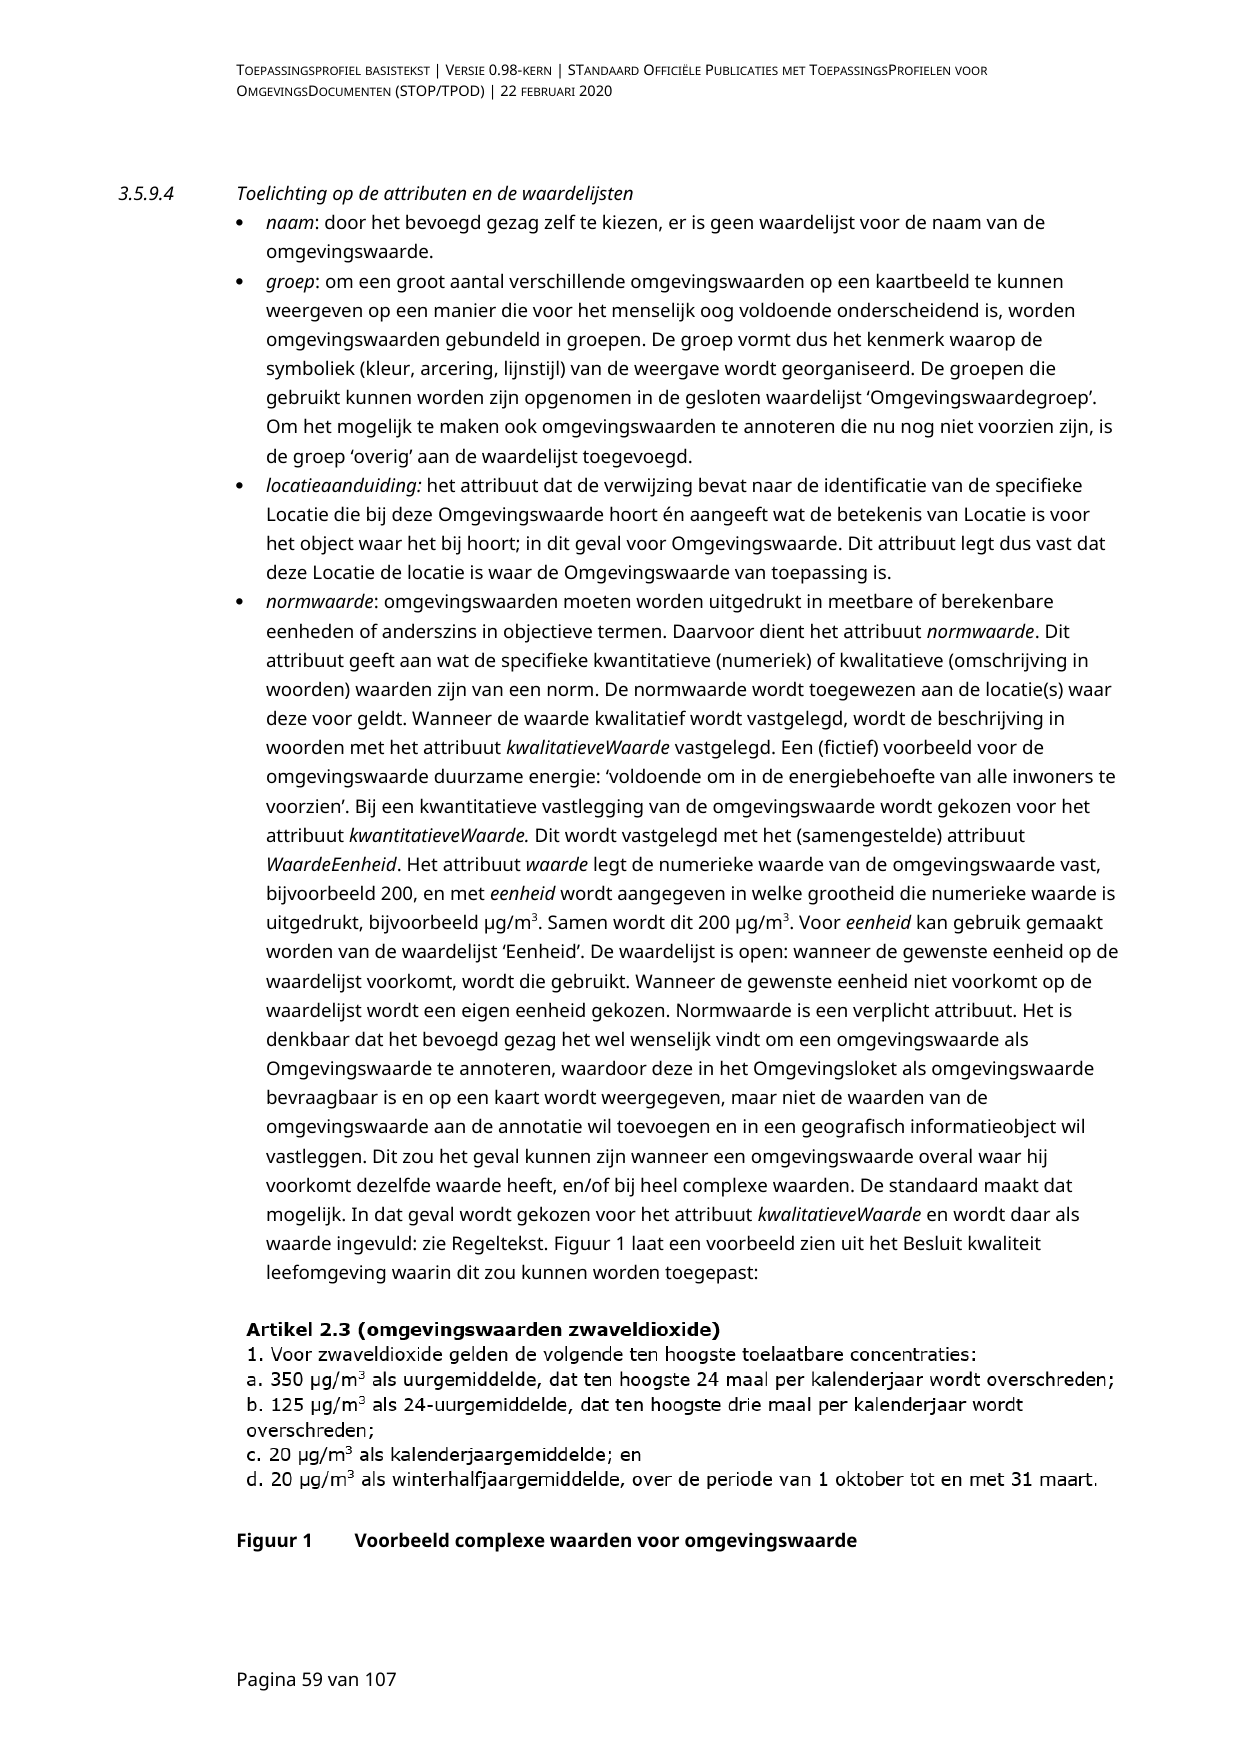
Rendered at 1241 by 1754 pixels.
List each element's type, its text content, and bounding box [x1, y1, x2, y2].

text locatieaanduiding: het attribuut dat de verwijzing bevat naar de identificatie van de specifieke Locatie die bij deze Omgevingswaarde hoort én aangeeft wat de betekenis van Locatie is voor het object waar het bij hoort; in dit geval voor Omgevingswaarde. Dit attribuut legt dus vast dat deze Locatie de locatie is waar de Omgevingswaarde van toepassing is. [236, 469, 1122, 586]
subtitle Toelichting op de attributen en de waardelijsten [118, 177, 1122, 206]
picture [236, 1314, 1123, 1496]
text normwaarde: omgevingswaarden moeten worden uitgedrukt in meetbare of berekenbare eenheden of anderszins in objectieve termen. Daarvoor dient het attribuut normwaarde. Dit attribuut geeft aan wat de specifieke kwantitatieve (numeriek) of kwalitatieve (omschrijving in woorden) waarden zijn van een norm. De normwaarde wordt toegewezen aan de locatie(s) waar deze voor geldt. Wanneer de waarde kwalitatief wordt vastgelegd, wordt de beschrijving in woorden met het attribuut kwalitatieveWaarde vastgelegd. Een (fictief) voorbeeld voor de omgevingswaarde duurzame energie: ‘voldoende om in de energiebehoefte van alle inwoners te voorzien’. Bij een kwantitatieve vastlegging van de omgevingswaarde wordt gekozen voor het attribuut kwantitatieveWaarde. Dit wordt vastgelegd met het (samengestelde) attribuut WaardeEenheid. Het attribuut waarde legt de numerieke waarde van de omgevingswaarde vast, bijvoorbeeld 200, en met eenheid wordt aangegeven in welke grootheid die numerieke waarde is uitgedrukt, bijvoorbeeld μg/m3. Samen wordt dit 200 μg/m3. Voor eenheid kan gebruik gemaakt worden van de waardelijst ‘Eenheid’. De waardelijst is open: wanneer de gewenste eenheid op de waardelijst voorkomt, wordt die gebruikt. Wanneer de gewenste eenheid niet voorkomt op de waardelijst wordt een eigen eenheid gekozen. Normwaarde is een verplicht attribuut. Het is denkbaar dat het bevoegd gezag het wel wenselijk vindt om een omgevingswaarde als Omgevingswaarde te annoteren, waardoor deze in het Omgevingsloket als omgevingswaarde bevraagbaar is en op een kaart wordt weergegeven, maar niet de waarden van de omgevingswaarde aan de annotatie wil toevoegen en in een geografisch informatieobject wil vastleggen. Dit zou het geval kunnen zijn wanneer een omgevingswaarde overal waar hij voorkomt dezelfde waarde heeft, en/of bij heel complexe waarden. De standaard maakt dat mogelijk. In dat geval wordt gekozen voor het attribuut kwalitatieveWaarde en wordt daar als waarde ingevuld: zie Regeltekst. Figuur 19 laat een voorbeeld zien uit het Besluit kwaliteit leefomgeving waarin dit zou kunnen worden toegepast: [236, 586, 1122, 1286]
text naam: door het bevoegd gezag zelf te kiezen, er is geen waardelijst voor de naam van de omgevingswaarde. [236, 206, 1122, 265]
text Voorbeeld complexe waarden voor omgevingswaarde [236, 1524, 1122, 1554]
text groep: om een groot aantal verschillende omgevingswaarden op een kaartbeeld te kunnen weergeven op een manier die voor het menselijk oog voldoende onderscheidend is, worden omgevingswaarden gebundeld in groepen. De groep vormt dus het kenmerk waarop de symboliek (kleur, arcering, lijnstijl) van de weergave wordt georganiseerd. De groepen die gebruikt kunnen worden zijn opgenomen in de gesloten waardelijst ‘Omgevingswaardegroep’. Om het mogelijk te maken ook omgevingswaarden te annoteren die nu nog niet voorzien zijn, is de groep ‘overig’ aan de waardelijst toegevoegd. [236, 265, 1122, 469]
